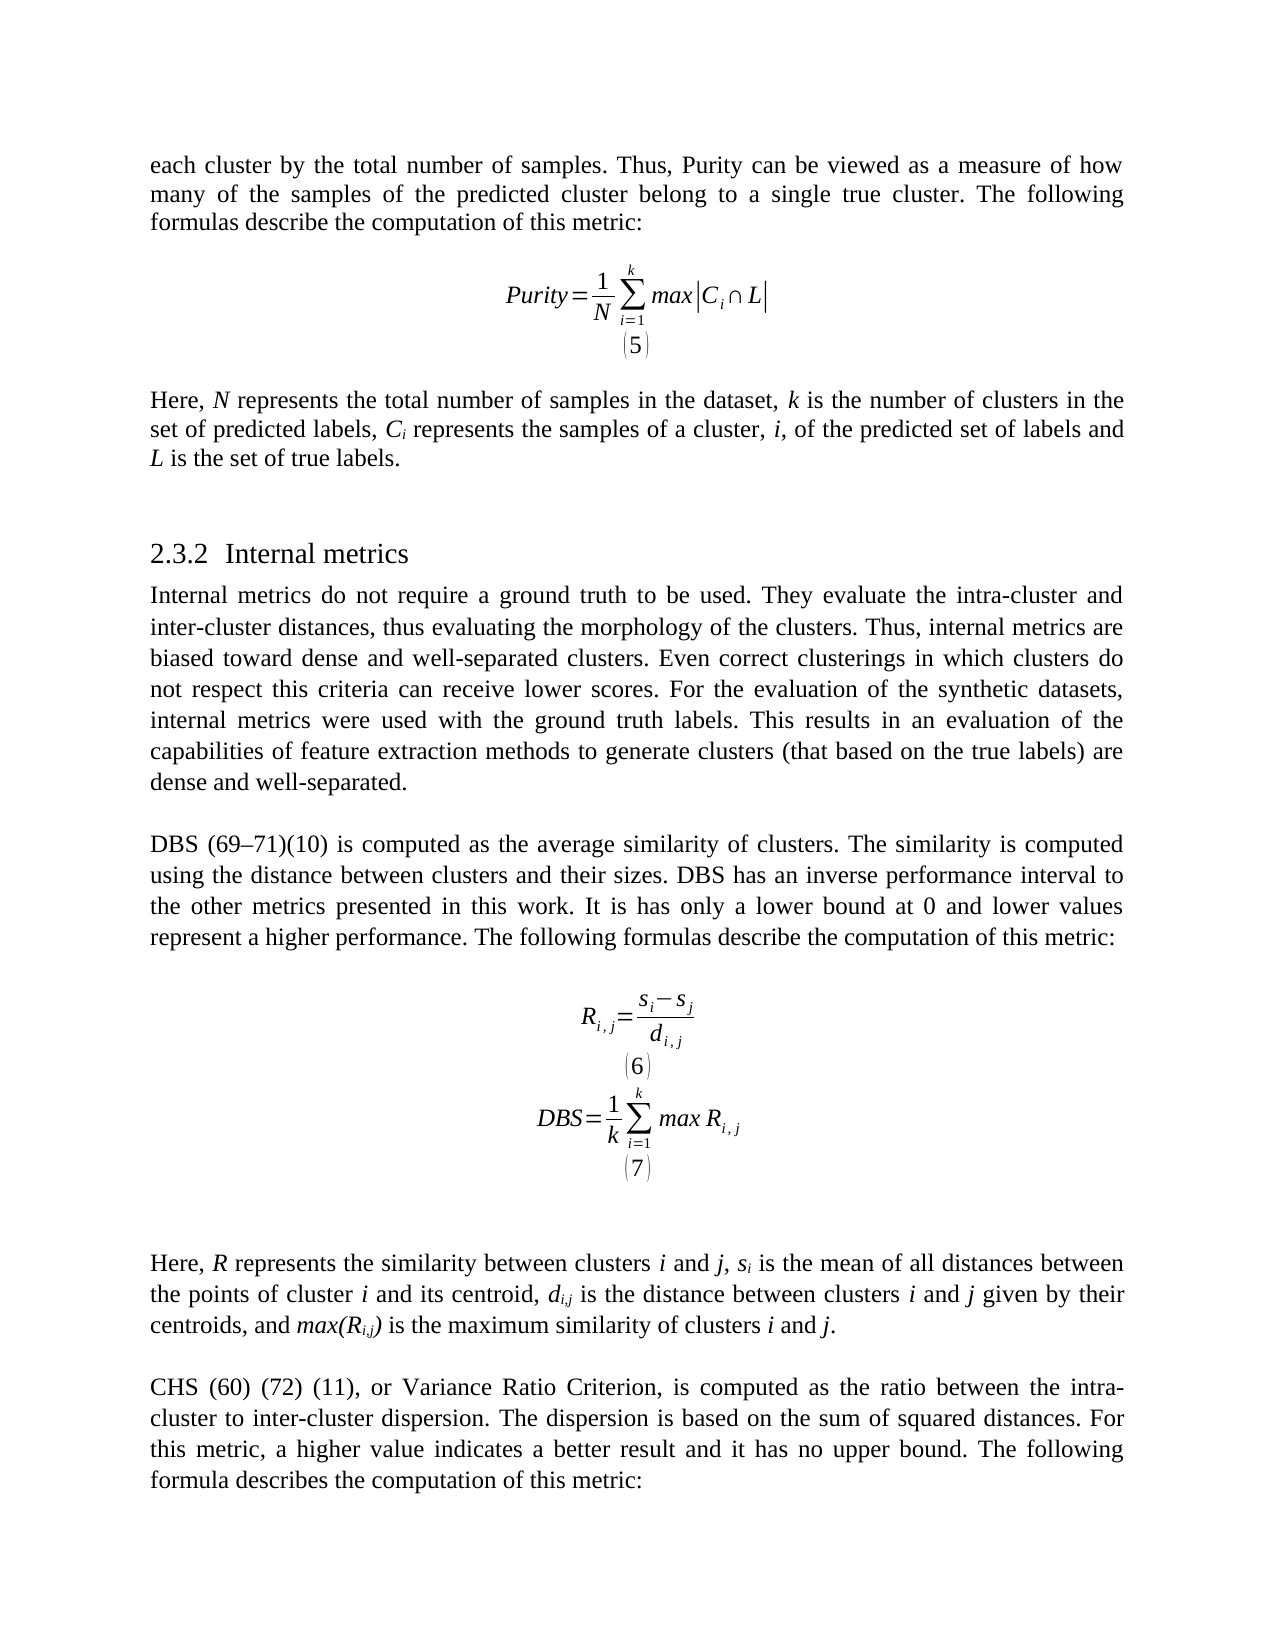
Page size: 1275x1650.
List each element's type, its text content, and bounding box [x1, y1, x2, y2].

subtitle Internal metrics [150, 536, 1125, 569]
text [150, 150, 1125, 236]
text Here, R represents the similarity between clusters i and j, si is the mean of all distances between the points of cluster i and its centroid, di,j is the distance between clusters i and j given by their centroids, and max(Ri,j) is the maximum similarity of clusters i and j. [150, 1248, 1125, 1339]
text CHS (60) (72) (11), or Variance Ratio Criterion, is computed as the ratio between the intra-cluster to inter-cluster dispersion. The dispersion is based on the sum of squared distances. For this metric, a higher value indicates a better result and it has no upper bound. The following formula describes the computation of this metric: [150, 1372, 1125, 1494]
text Internal metrics do not require a ground truth to be used. They evaluate the intra-cluster and inter-cluster distances, thus evaluating the morphology of the clusters. Thus, internal metrics are biased toward dense and well-separated clusters. Even correct clusterings in which clusters do not respect this criteria can receive lower scores. For the evaluation of the synthetic datasets, internal metrics were used with the ground truth labels. This results in an evaluation of the capabilities of feature extraction methods to generate clusters (that based on the true labels) are dense and well-separated. [150, 581, 1125, 796]
text Here, N represents the total number of samples in the dataset, k is the number of clusters in the set of predicted labels, Ci represents the samples of a cluster, i, of the predicted set of labels and L is the set of true labels. [150, 385, 1125, 472]
text DBS (69–71)(10) is computed as the average similarity of clusters. The similarity is computed using the distance between clusters and their sizes. DBS has an inverse performance interval to the other metrics presented in this work. It is has only a lower bound at 0 and lower values represent a higher performance. The following formulas describe the computation of this metric: [150, 829, 1125, 951]
